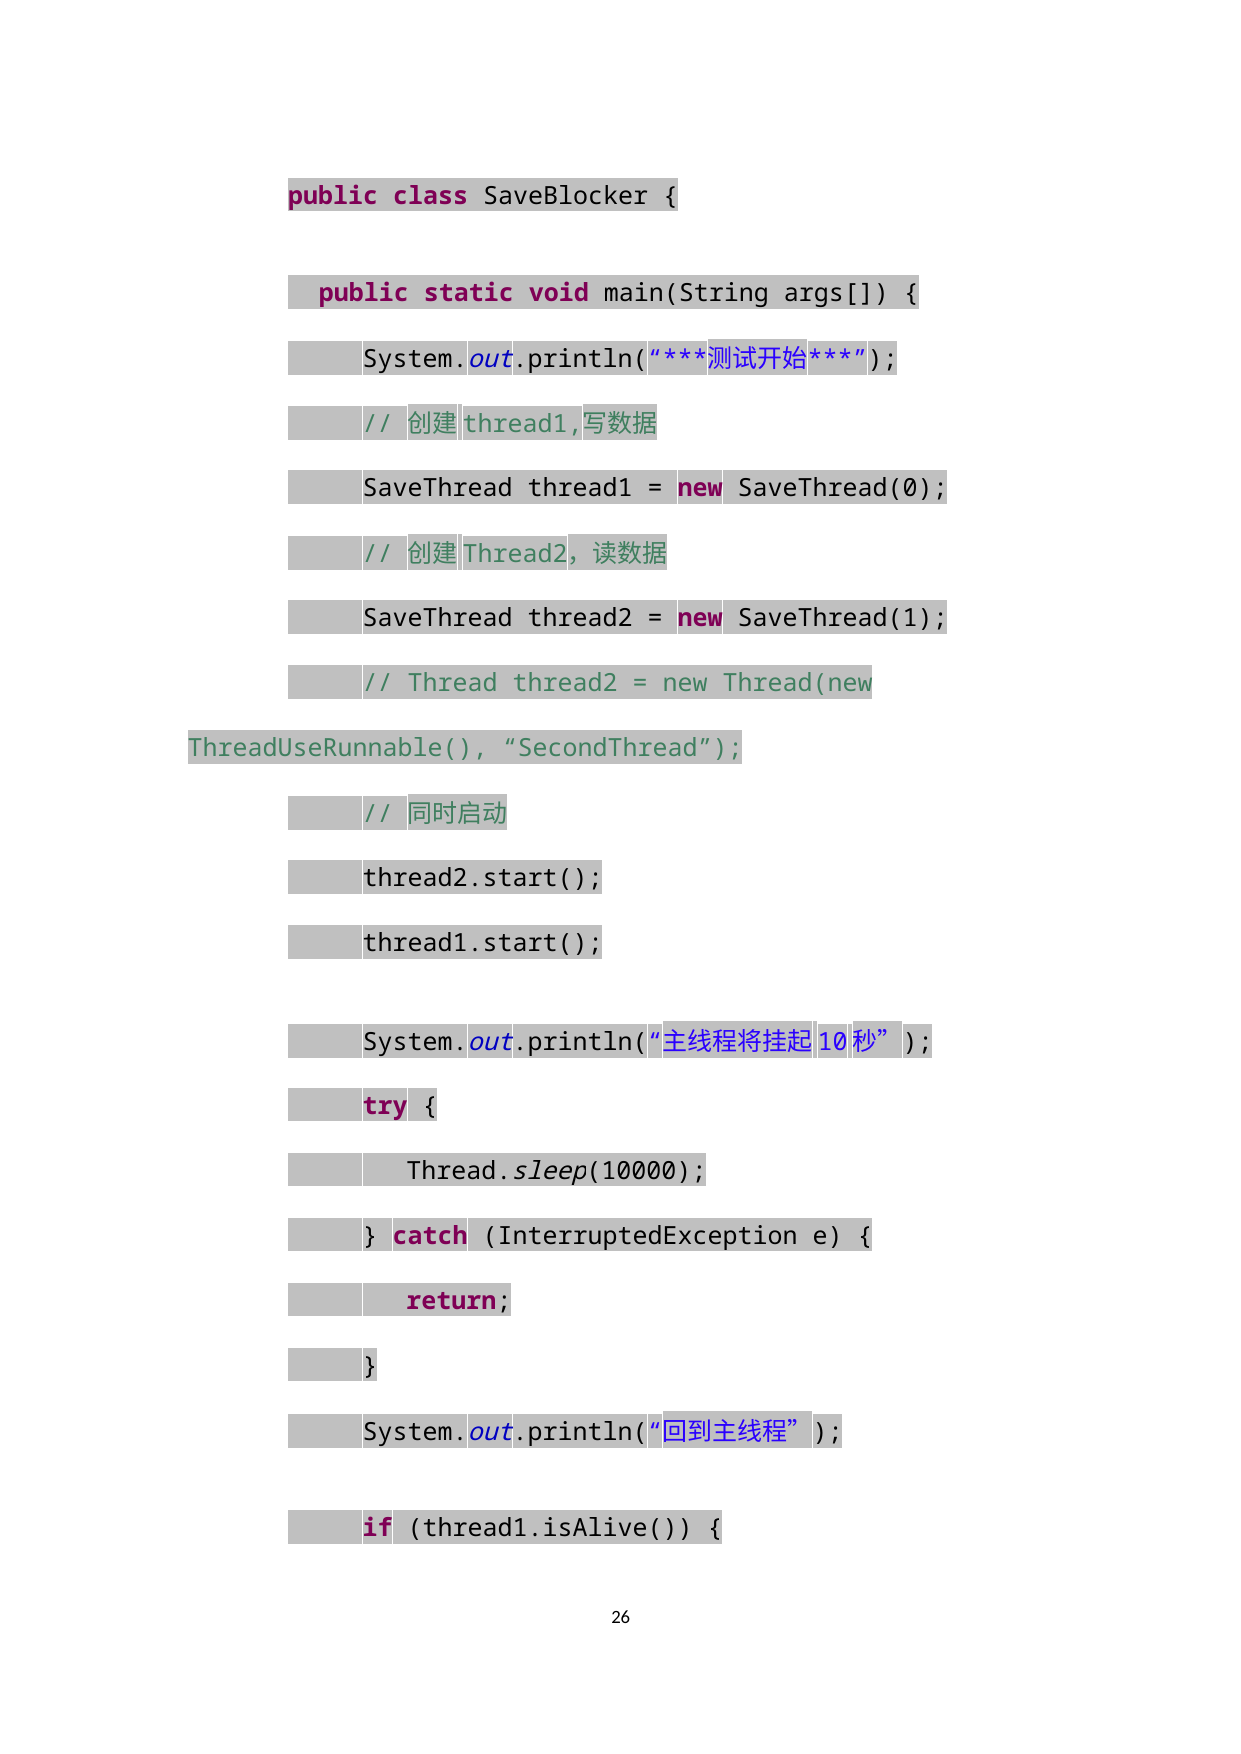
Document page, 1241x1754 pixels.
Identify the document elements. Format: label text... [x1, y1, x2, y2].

text if (thread1.isAlive()) { [187, 1494, 1053, 1559]
text // 同时启动 [187, 779, 1053, 844]
text System.out.println(“回到主线程”); [187, 1397, 1053, 1462]
text public static void main(String args[]) { [187, 259, 1053, 324]
text Thread.sleep(10000); [187, 1137, 1053, 1202]
text } [187, 1332, 1053, 1397]
text SaveThread thread1 = new SaveThread(0); [187, 454, 1053, 519]
text System.out.println(“***测试开始***”); [187, 324, 1053, 389]
text } catch (InterruptedException e) { [187, 1202, 1053, 1267]
text thread2.start(); [187, 844, 1053, 909]
text try { [187, 1072, 1053, 1137]
text // Thread thread2 = new Thread(new ThreadUseRunnable(), “SecondThread”); [187, 649, 1053, 779]
text thread1.start(); [187, 909, 1053, 974]
text // 创建Thread2，读数据 [187, 519, 1053, 584]
text public class SaveBlocker { [187, 162, 1053, 227]
text // 创建thread1,写数据 [187, 389, 1053, 454]
text SaveThread thread2 = new SaveThread(1); [187, 584, 1053, 649]
text System.out.println(“主线程将挂起10秒”); [187, 1007, 1053, 1072]
text return; [187, 1267, 1053, 1332]
